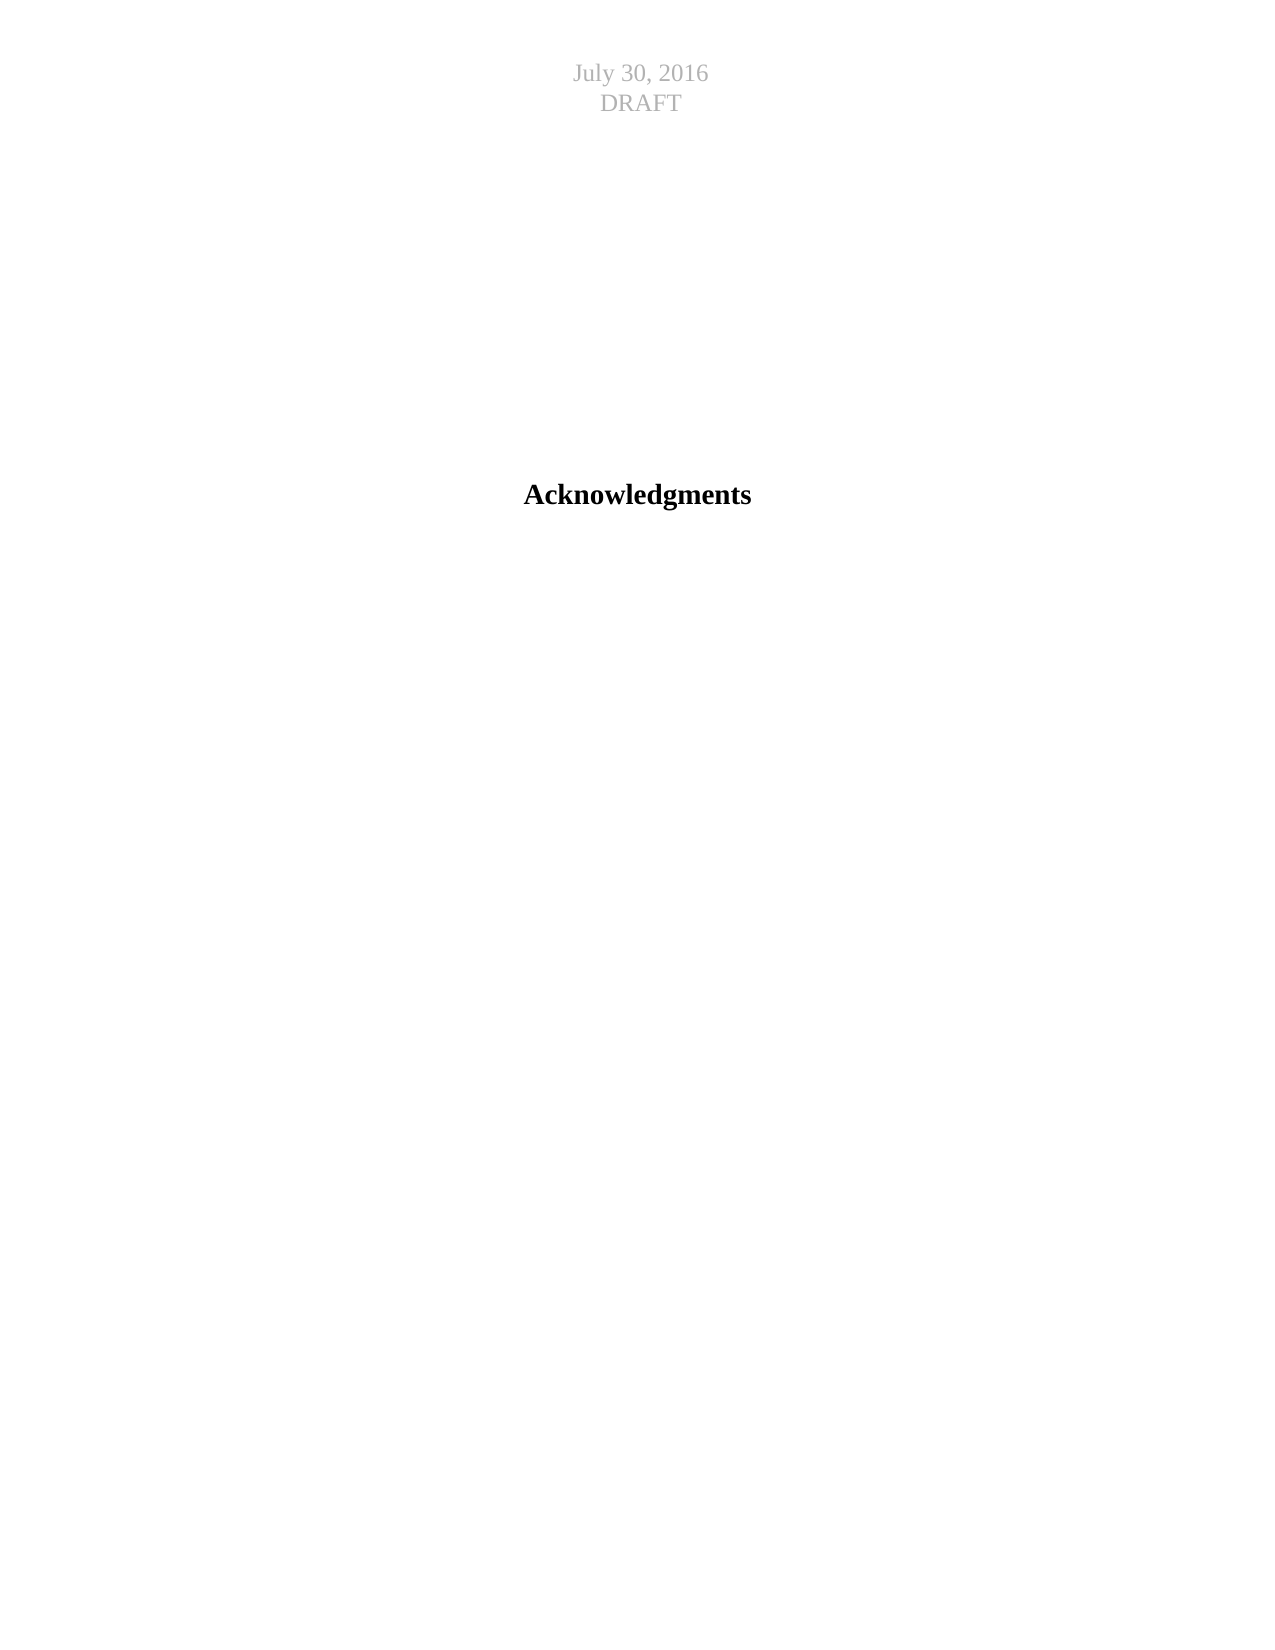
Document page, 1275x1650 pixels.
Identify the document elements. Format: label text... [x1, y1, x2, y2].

text Acknowledgments [282, 477, 993, 511]
